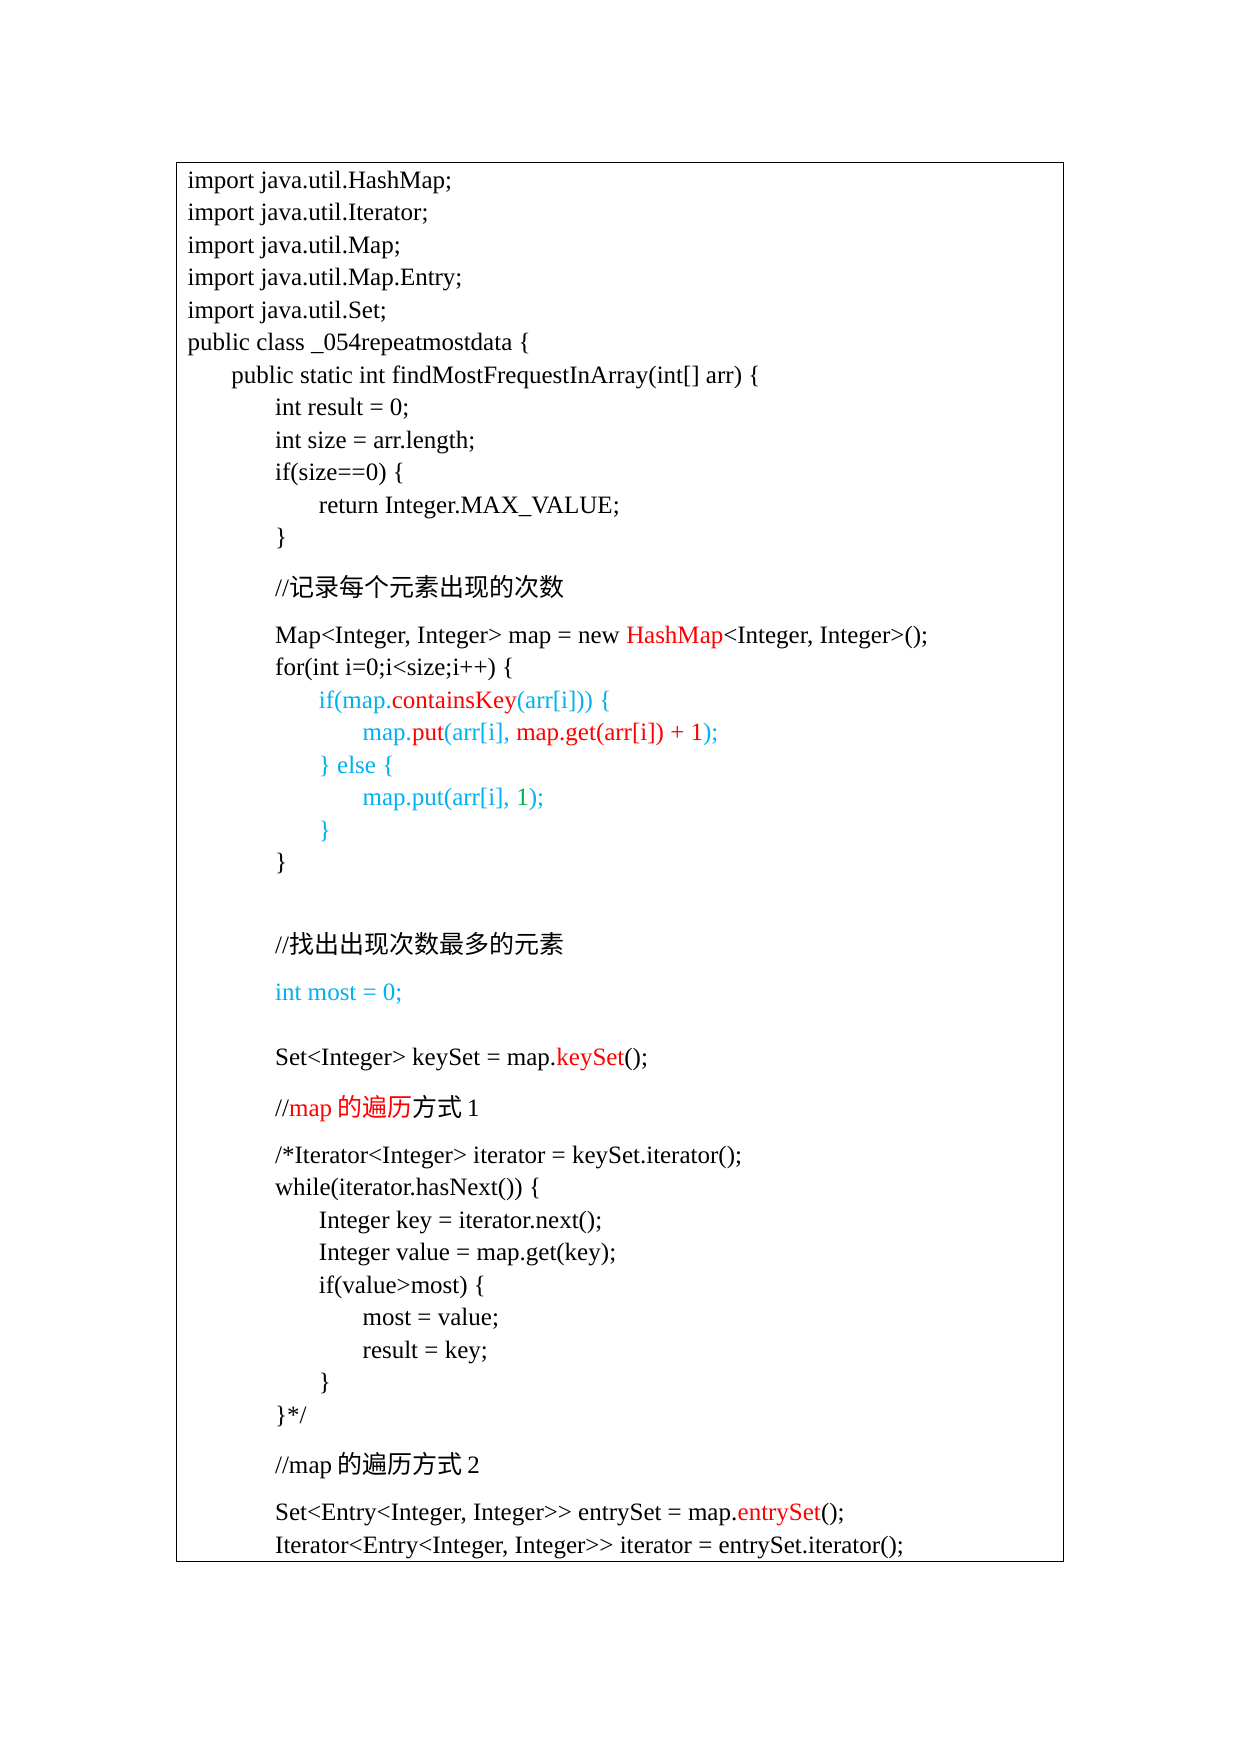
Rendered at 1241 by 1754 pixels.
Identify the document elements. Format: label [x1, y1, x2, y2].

table_header [177, 163, 1063, 1561]
